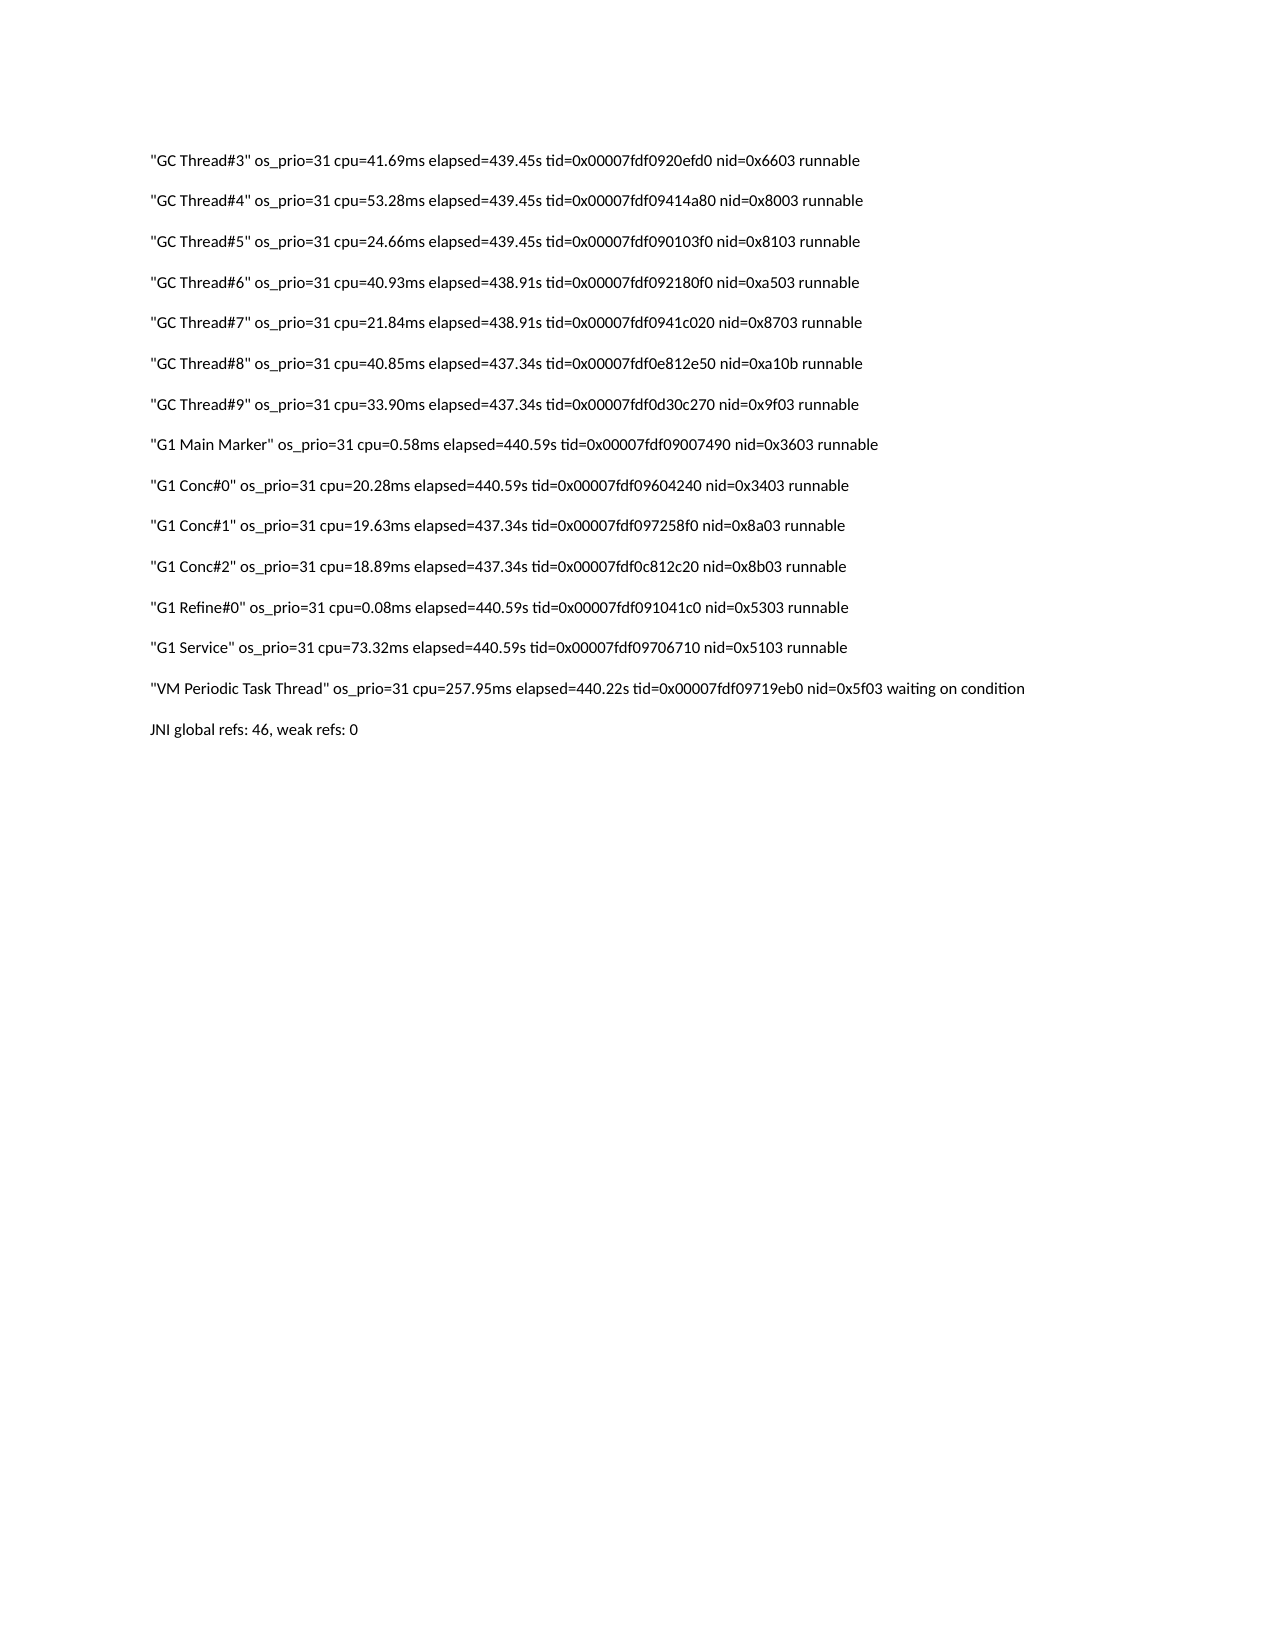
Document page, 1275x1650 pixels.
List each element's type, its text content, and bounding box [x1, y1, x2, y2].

text "GC Thread#9" os_prio=31 cpu=33.90ms elapsed=437.34s tid=0x00007fdf0d30c270 nid=0x9f03 runnable [150, 394, 1125, 414]
text "G1 Conc#2" os_prio=31 cpu=18.89ms elapsed=437.34s tid=0x00007fdf0c812c20 nid=0x8b03 runnable [150, 556, 1125, 577]
text "VM Periodic Task Thread" os_prio=31 cpu=257.95ms elapsed=440.22s tid=0x00007fdf09719eb0 nid=0x5f03 waiting on condition [150, 678, 1125, 698]
text "G1 Conc#0" os_prio=31 cpu=20.28ms elapsed=440.59s tid=0x00007fdf09604240 nid=0x3403 runnable [150, 475, 1125, 495]
text "GC Thread#7" os_prio=31 cpu=21.84ms elapsed=438.91s tid=0x00007fdf0941c020 nid=0x8703 runnable [150, 312, 1125, 333]
text "GC Thread#4" os_prio=31 cpu=53.28ms elapsed=439.45s tid=0x00007fdf09414a80 nid=0x8003 runnable [150, 191, 1125, 211]
text "G1 Service" os_prio=31 cpu=73.32ms elapsed=440.59s tid=0x00007fdf09706710 nid=0x5103 runnable [150, 637, 1125, 658]
text "GC Thread#5" os_prio=31 cpu=24.66ms elapsed=439.45s tid=0x00007fdf090103f0 nid=0x8103 runnable [150, 231, 1125, 252]
text "G1 Refine#0" os_prio=31 cpu=0.08ms elapsed=440.59s tid=0x00007fdf091041c0 nid=0x5303 runnable [150, 597, 1125, 617]
text "G1 Conc#1" os_prio=31 cpu=19.63ms elapsed=437.34s tid=0x00007fdf097258f0 nid=0x8a03 runnable [150, 516, 1125, 536]
text JNI global refs: 46, weak refs: 0 [150, 719, 1125, 739]
text "G1 Main Marker" os_prio=31 cpu=0.58ms elapsed=440.59s tid=0x00007fdf09007490 nid=0x3603 runnable [150, 434, 1125, 455]
text "GC Thread#6" os_prio=31 cpu=40.93ms elapsed=438.91s tid=0x00007fdf092180f0 nid=0xa503 runnable [150, 272, 1125, 292]
text "GC Thread#3" os_prio=31 cpu=41.69ms elapsed=439.45s tid=0x00007fdf0920efd0 nid=0x6603 runnable [150, 150, 1125, 170]
text "GC Thread#8" os_prio=31 cpu=40.85ms elapsed=437.34s tid=0x00007fdf0e812e50 nid=0xa10b runnable [150, 353, 1125, 373]
